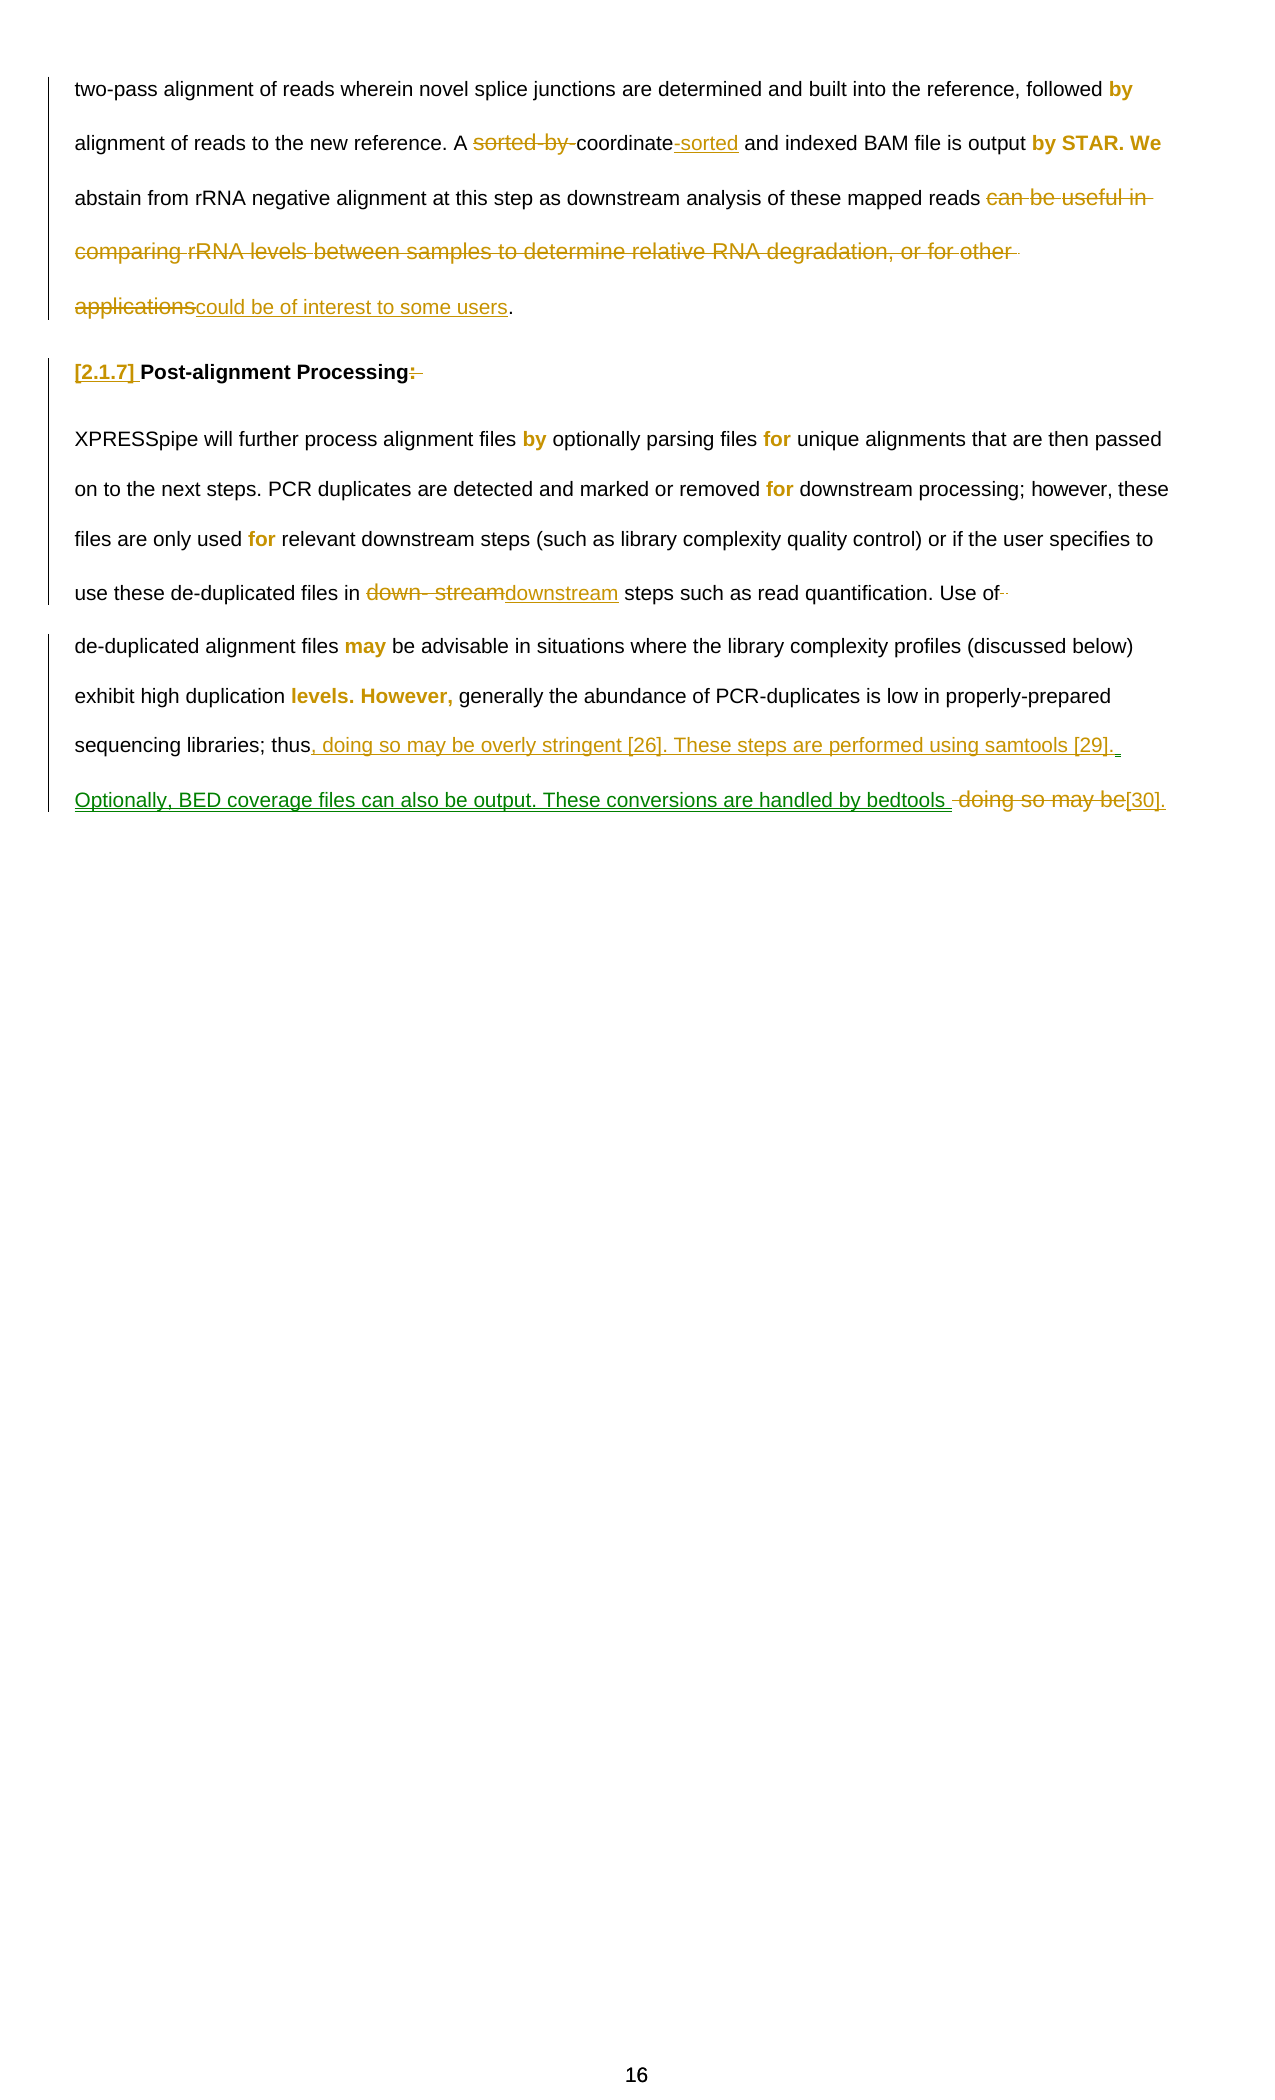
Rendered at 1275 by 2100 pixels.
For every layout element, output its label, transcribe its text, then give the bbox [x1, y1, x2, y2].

list two-pass alignment of reads wherein novel splice junctions are determined and built into the reference, followed by alignment of reads to the new reference. A coordinate and indexed BAM file is output by STAR. We abstain from rRNA negative alignment at this step as downstream analysis of these mapped reads . [74, 77, 1168, 320]
list de-duplicated alignment files may be advisable in situations where the library complexity profiles (discussed below) exhibit high duplication levels. However, generally the abundance of PCR-duplicates is low in properly-prepared sequencing libraries; thus [74, 634, 1169, 812]
subtitle Post-alignment Processing [74, 358, 1221, 385]
text XPRESSpipe will further process alignment files by optionally parsing files for unique alignments that are then passed on to the next steps. PCR duplicates are detected and marked or removed for downstream processing; however, these files are only used for relevant downstream steps (such as library complexity quality control) or if the user specifies to use these de-duplicated files in steps such as read quantification. Use of [74, 427, 1176, 605]
